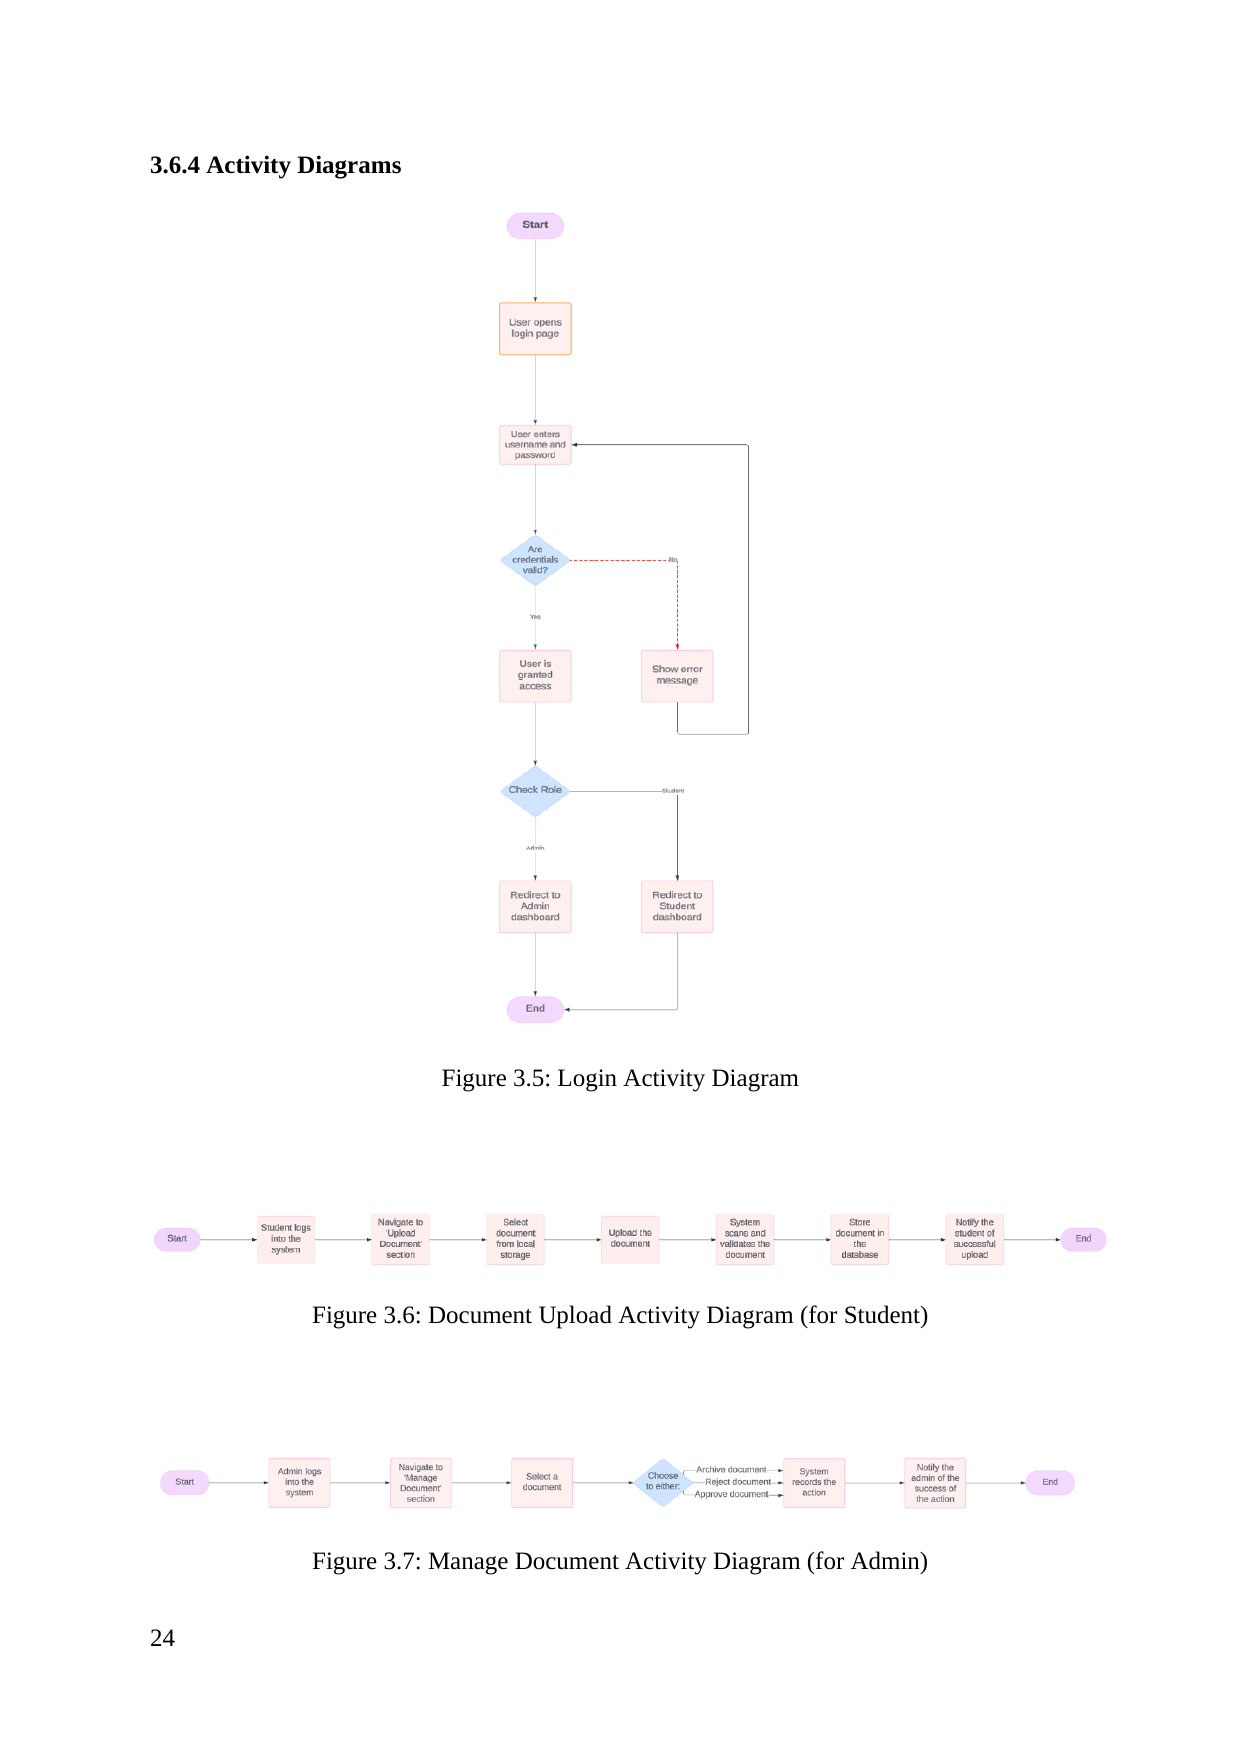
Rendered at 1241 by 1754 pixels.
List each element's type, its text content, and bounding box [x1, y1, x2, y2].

picture [150, 1444, 1091, 1528]
subtitle 3.6.4 Activity Diagrams [150, 150, 1090, 179]
picture [150, 1207, 1116, 1283]
text Figure 3.6: Document Upload Activity Diagram (for Student) [150, 1301, 1090, 1329]
text Figure 3.7: Manage Document Activity Diagram (for Admin) [150, 1546, 1090, 1575]
picture [477, 193, 763, 1046]
text Figure 3.5: Login Activity Diagram [150, 1063, 1090, 1092]
